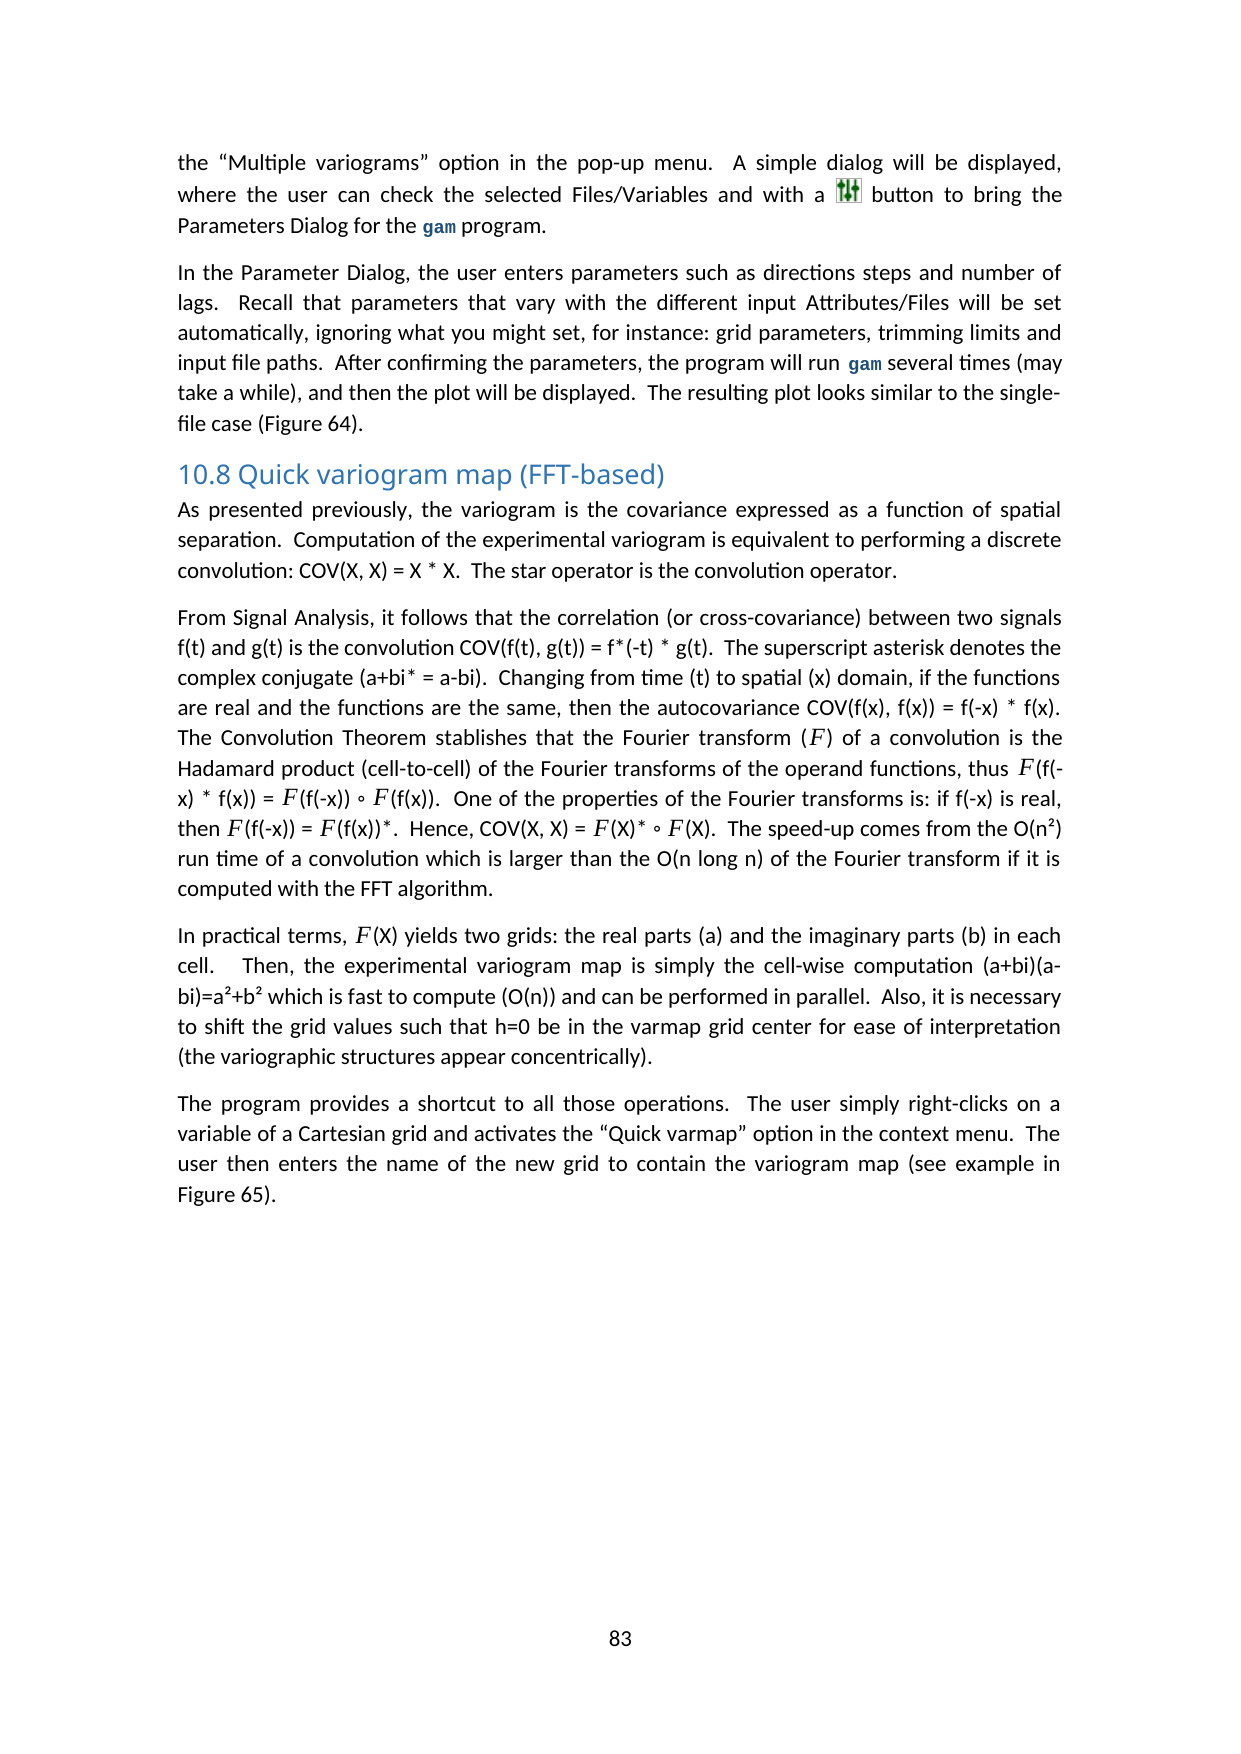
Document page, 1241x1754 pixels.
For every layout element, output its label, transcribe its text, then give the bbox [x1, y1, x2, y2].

text From Signal Analysis, it follows that the correlation (or cross-covariance) between two signals f(t) and g(t) is the convolution COV(f(t), g(t)) = f*(-t) * g(t). The superscript asterisk denotes the complex conjugate (a+bi* = a-bi). Changing from time (t) to spatial (x) domain, if the functions are real and the functions are the same, then the autocovariance COV(f(x), f(x)) = f(-x) * f(x). The Convolution Theorem stablishes that the Fourier transform () of a convolution is the Hadamard product (cell-to-cell) of the Fourier transforms of the operand functions, thus (f(-x) * f(x)) = (f(-x)) ◦ (f(x)). One of the properties of the Fourier transforms is: if f(-x) is real, then (f(-x)) = (f(x))*. Hence, COV(X, X) = (X)* ◦ (X). The speed-up comes from the O(n²) run time of a convolution which is larger than the O(n long n) of the Fourier transform if it is computed with the FFT algorithm. [177, 603, 1063, 902]
subtitle Quick variogram map (FFT-based) [177, 456, 1063, 492]
text The program provides a shortcut to all those operations. The user simply right-clicks on a variable of a Cartesian grid and activates the “Quick varmap” option in the context menu. The user then enters the name of the new grid to contain the variogram map (see example in Figure 63). [177, 1089, 1063, 1208]
text In practical terms, (X) yields two grids: the real parts (a) and the imaginary parts (b) in each cell. Then, the experimental variogram map is simply the cell-wise computation (a+bi)(a-bi)=a²+b² which is fast to compute (O(n)) and can be performed in parallel. Also, it is necessary to shift the grid values such that h=0 be in the varmap grid center for ease of interpretation (the variographic structures appear concentrically). [177, 921, 1063, 1070]
picture [837, 179, 861, 202]
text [177, 148, 1063, 239]
text In the Parameter Dialog, the user enters parameters such as directions steps and number of lags. Recall that parameters that vary with the different input Attributes/Files will be set automatically, ignoring what you might set, for instance: grid parameters, trimming limits and input file paths. After confirming the parameters, the program will run gam several times (may take a while), and then the plot will be displayed. The resulting plot looks similar to the single-file case (Figure 62). [177, 258, 1063, 437]
text As presented previously, the variogram is the covariance expressed as a function of spatial separation. Computation of the experimental variogram is equivalent to performing a discrete convolution: COV(X, X) = X * X. The star operator is the convolution operator. [177, 495, 1063, 584]
